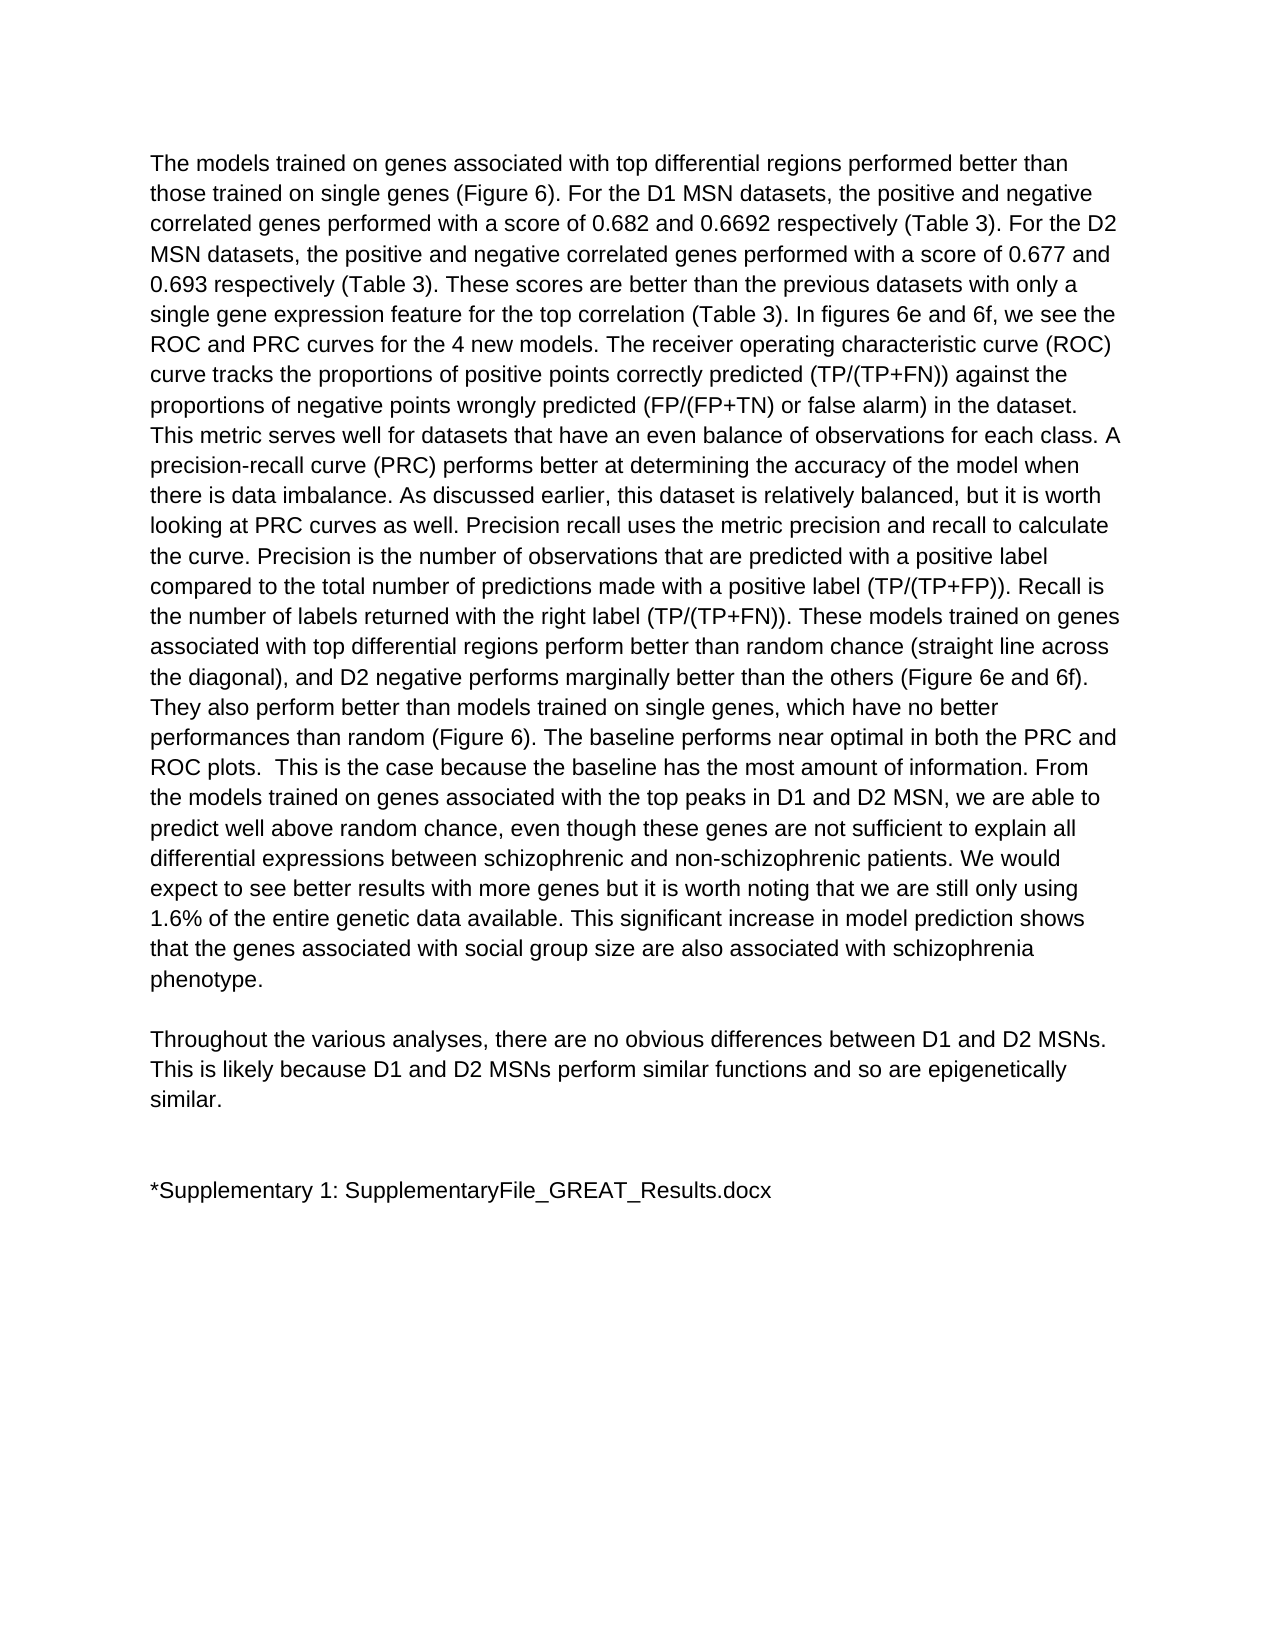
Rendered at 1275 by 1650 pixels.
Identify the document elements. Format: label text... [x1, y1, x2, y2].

text Throughout the various analyses, there are no obvious differences between D1 and D2 MSNs. This is likely because D1 and D2 MSNs perform similar functions and so are epigenetically similar. [150, 1026, 1125, 1113]
text The models trained on genes associated with top differential regions performed better than those trained on single genes (Figure 6). For the D1 MSN datasets, the positive and negative correlated genes performed with a score of 0.682 and 0.6692 respectively (Table 3). For the D2 MSN datasets, the positive and negative correlated genes performed with a score of 0.677 and 0.693 respectively (Table 3). These scores are better than the previous datasets with only a single gene expression feature for the top correlation (Table 3). In figures 6e and 6f, we see the ROC and PRC curves for the 4 new models. The receiver operating characteristic curve (ROC) curve tracks the proportions of positive points correctly predicted (TP/(TP+FN)) against the proportions of negative points wrongly predicted (FP/(FP+TN) or false alarm) in the dataset. This metric serves well for datasets that have an even balance of observations for each class. A precision-recall curve (PRC) performs better at determining the accuracy of the model when there is data imbalance. As discussed earlier, this dataset is relatively balanced, but it is worth looking at PRC curves as well. Precision recall uses the metric precision and recall to calculate the curve. Precision is the number of observations that are predicted with a positive label compared to the total number of predictions made with a positive label (TP/(TP+FP)). Recall is the number of labels returned with the right label (TP/(TP+FN)). These models trained on genes associated with top differential regions perform better than random chance (straight line across the diagonal), and D2 negative performs marginally better than the others (Figure 6e and 6f). They also perform better than models trained on single genes, which have no better performances than random (Figure 6). The baseline performs near optimal in both the PRC and ROC plots. This is the case because the baseline has the most amount of information. From the models trained on genes associated with the top peaks in D1 and D2 MSN, we are able to predict well above random chance, even though these genes are not sufficient to explain all differential expressions between schizophrenic and non-schizophrenic patients. We would expect to see better results with more genes but it is worth noting that we are still only using 1.6% of the entire genetic data available. This significant increase in model prediction shows that the genes associated with social group size are also associated with schizophrenia phenotype. [150, 150, 1125, 992]
text *Supplementary 1: SupplementaryFile_GREAT_Results.docx [150, 1177, 1125, 1203]
